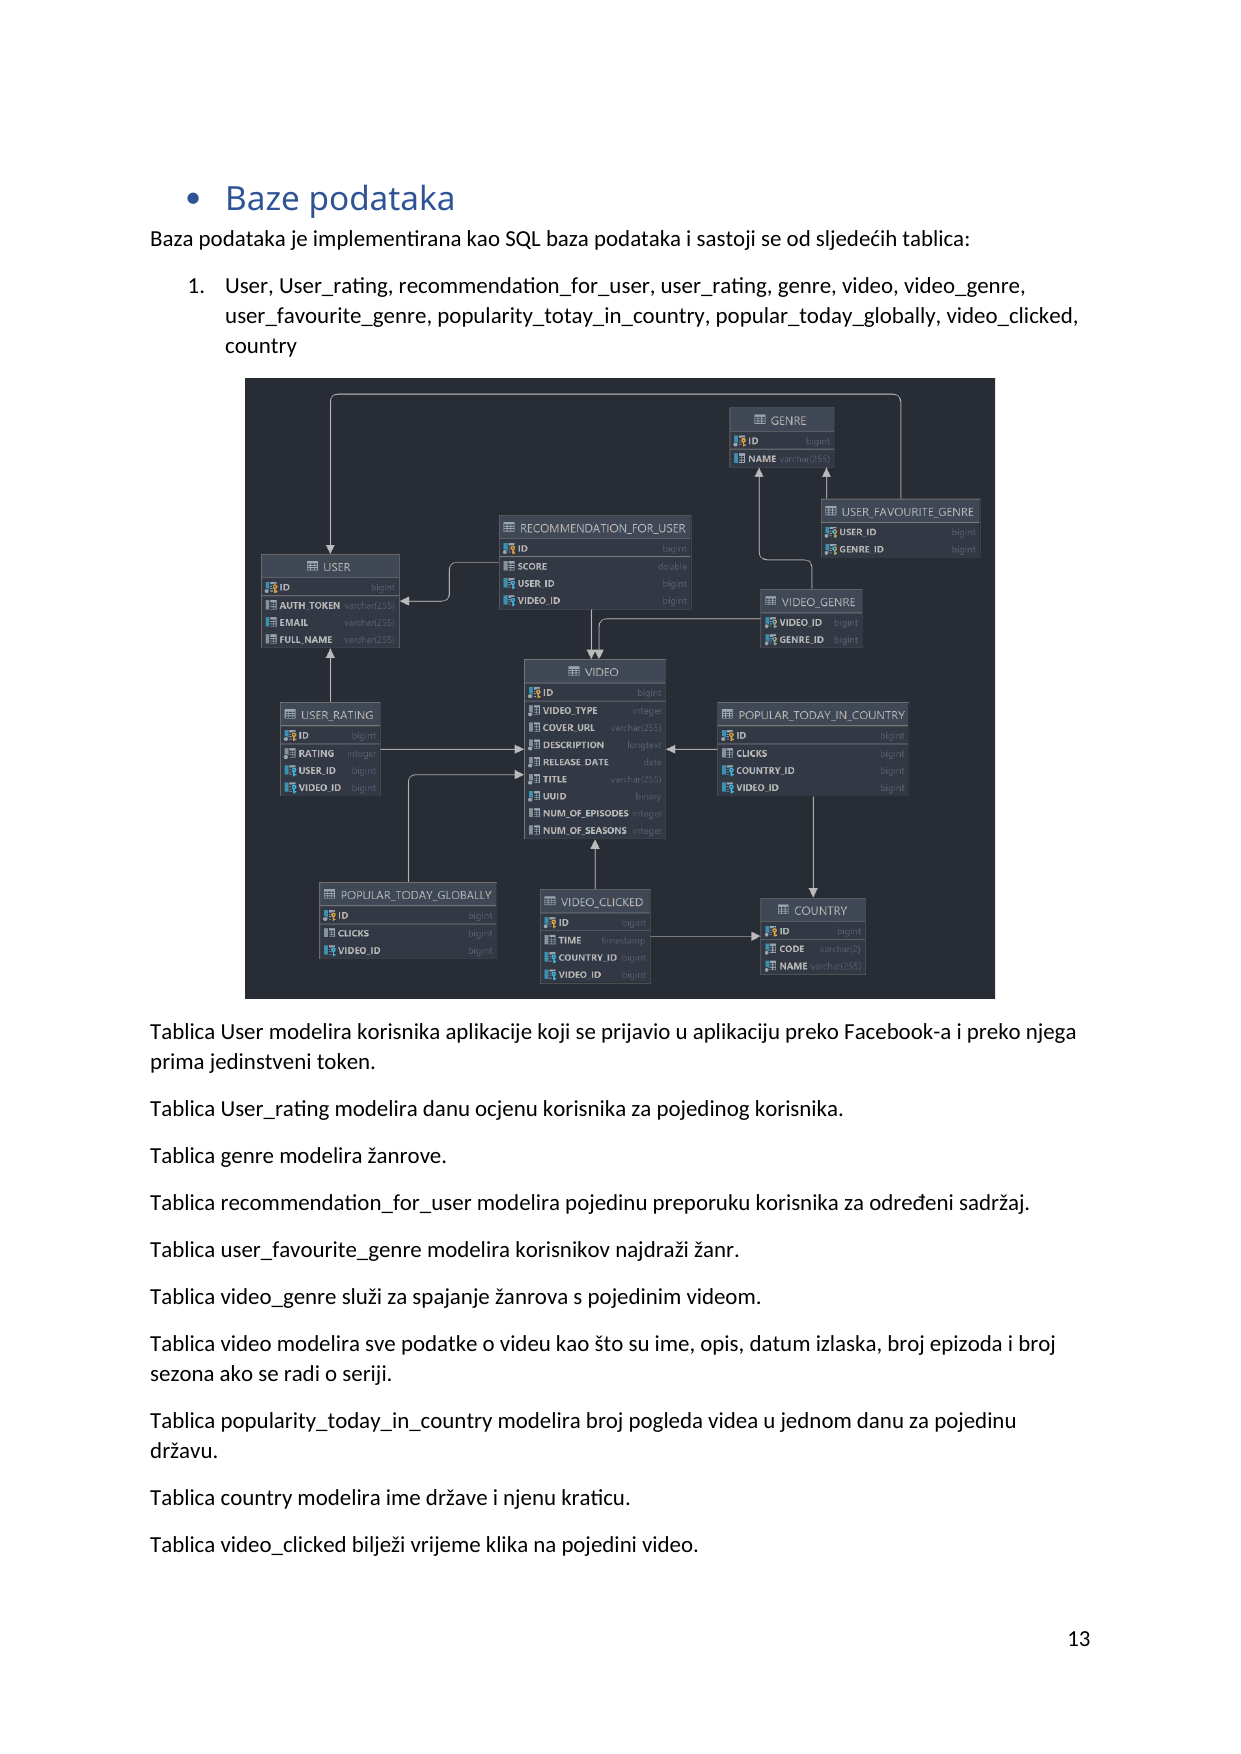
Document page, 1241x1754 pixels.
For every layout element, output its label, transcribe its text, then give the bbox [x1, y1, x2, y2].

text Tablica user_favourite_genre modelira korisnikov najdraži žanr. [150, 1235, 1090, 1263]
picture [245, 378, 995, 999]
text Tablica recommendation_for_user modelira pojedinu preporuku korisnika za određeni sadržaj. [150, 1188, 1090, 1216]
text Baza podataka je implementirana kao SQL baza podataka i sastoji se od sljedećih tablica: [150, 224, 1090, 252]
list User, User_rating, recommendation_for_user, user_rating, genre, video, video_genre, user_favourite_genre, popularity_totay_in_country, popular_today_globally, video_clicked, country [187, 271, 1090, 359]
text Tablica User_rating modelira danu ocjenu korisnika za pojedinog korisnika. [150, 1094, 1090, 1122]
text Tablica popularity_today_in_country modelira broj pogleda videa u jednom danu za pojedinu državu. [150, 1406, 1090, 1464]
text Tablica genre modelira žanrove. [150, 1141, 1090, 1169]
text Tablica video modelira sve podatke o videu kao što su ime, opis, datum izlaska, broj epizoda i broj sezona ako se radi o seriji. [150, 1329, 1090, 1387]
text Tablica video_genre služi za spajanje žanrova s pojedinim videom. [150, 1282, 1090, 1310]
text Tablica video_clicked bilježi vrijeme klika na pojedini video. [150, 1530, 1090, 1558]
text Tablica User modelira korisnika aplikacije koji se prijavio u aplikaciju preko Facebook-a i preko njega prima jedinstveni token. [150, 1017, 1090, 1076]
subtitle Baze podataka [187, 175, 1090, 220]
text Tablica country modelira ime države i njenu kraticu. [150, 1483, 1090, 1511]
